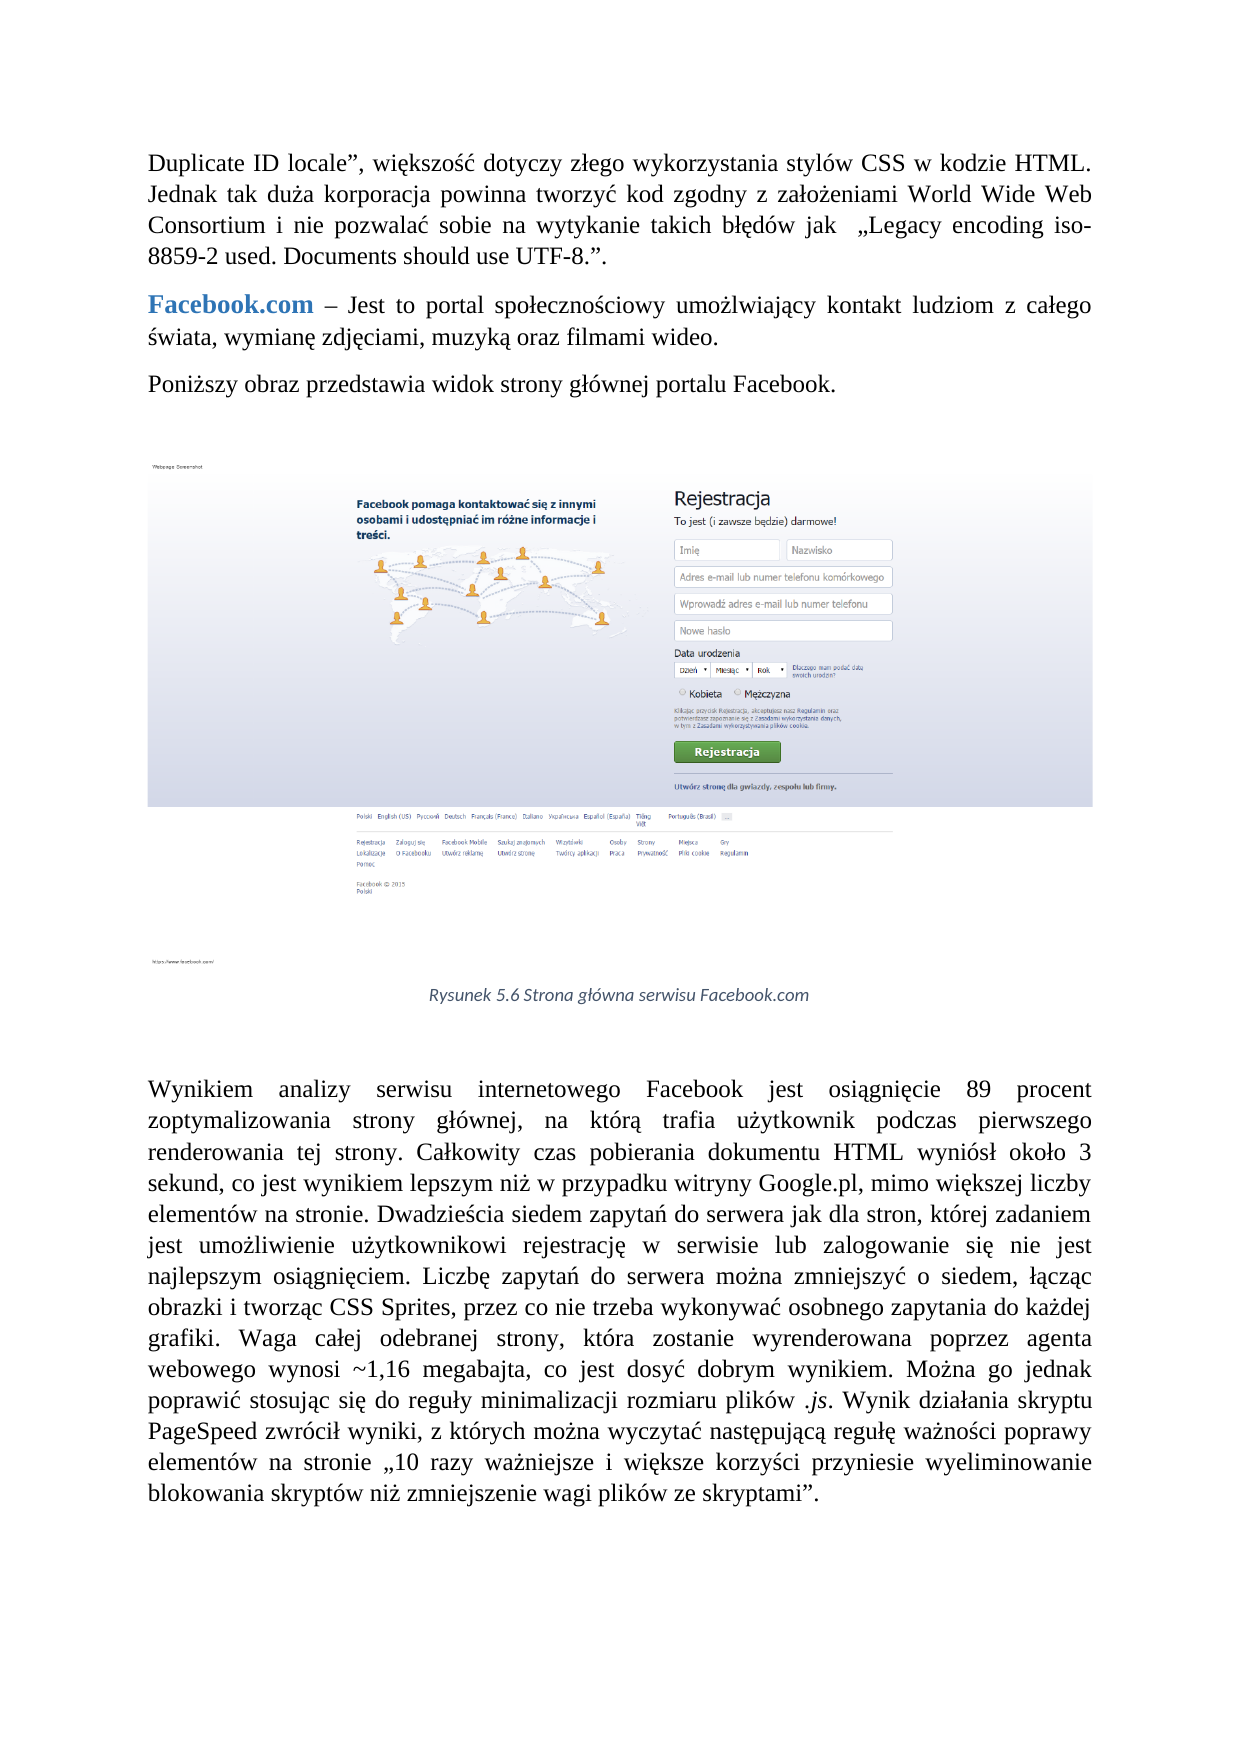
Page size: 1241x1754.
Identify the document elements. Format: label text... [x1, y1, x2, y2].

picture [147, 465, 1093, 964]
text Wynikiem analizy serwisu internetowego Facebook jest osiągnięcie 89 procent zoptymalizowania strony głównej, na którą trafia użytkownik podczas pierwszego renderowania tej strony. Całkowity czas pobierania dokumentu HTML wyniósł około 3 sekund, co jest wynikiem lepszym niż w przypadku witryny Google.pl, mimo większej liczby elementów na stronie. Dwadzieścia siedem zapytań do serwera jak dla stron, której zadaniem jest umożliwienie użytkownikowi rejestrację w serwisie lub zalogowanie się nie jest najlepszym osiągnięciem. Liczbę zapytań do serwera można zmniejszyć o siedem, łącząc obrazki i tworząc CSS Sprites, przez co nie trzeba wykonywać osobnego zapytania do każdej grafiki. Waga całej odebranej strony, która zostanie wyrenderowana poprzez agenta webowego wynosi ~1,16 megabajta, co jest dosyć dobrym wynikiem. Można go jednak poprawić stosując się do reguły minimalizacji rozmiaru plików .js. Wynik działania skryptu PageSpeed zwrócił wyniki, z których można wyczytać następującą regułę ważności poprawy elementów na stronie „10 razy ważniejsze i większe korzyści przyniesie wyeliminowanie blokowania skryptów niż zmniejszenie wagi plików ze skryptami”. [148, 1074, 1093, 1507]
text Facebook.com – Jest to portal społecznościowy umożlwiający kontakt ludziom z całego świata, wymianę zdjęciami, muzyką oraz filmami wideo. [148, 288, 1093, 351]
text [148, 148, 1093, 269]
text Poniższy obraz przedstawia widok strony głównej portalu Facebook. [148, 369, 1093, 398]
